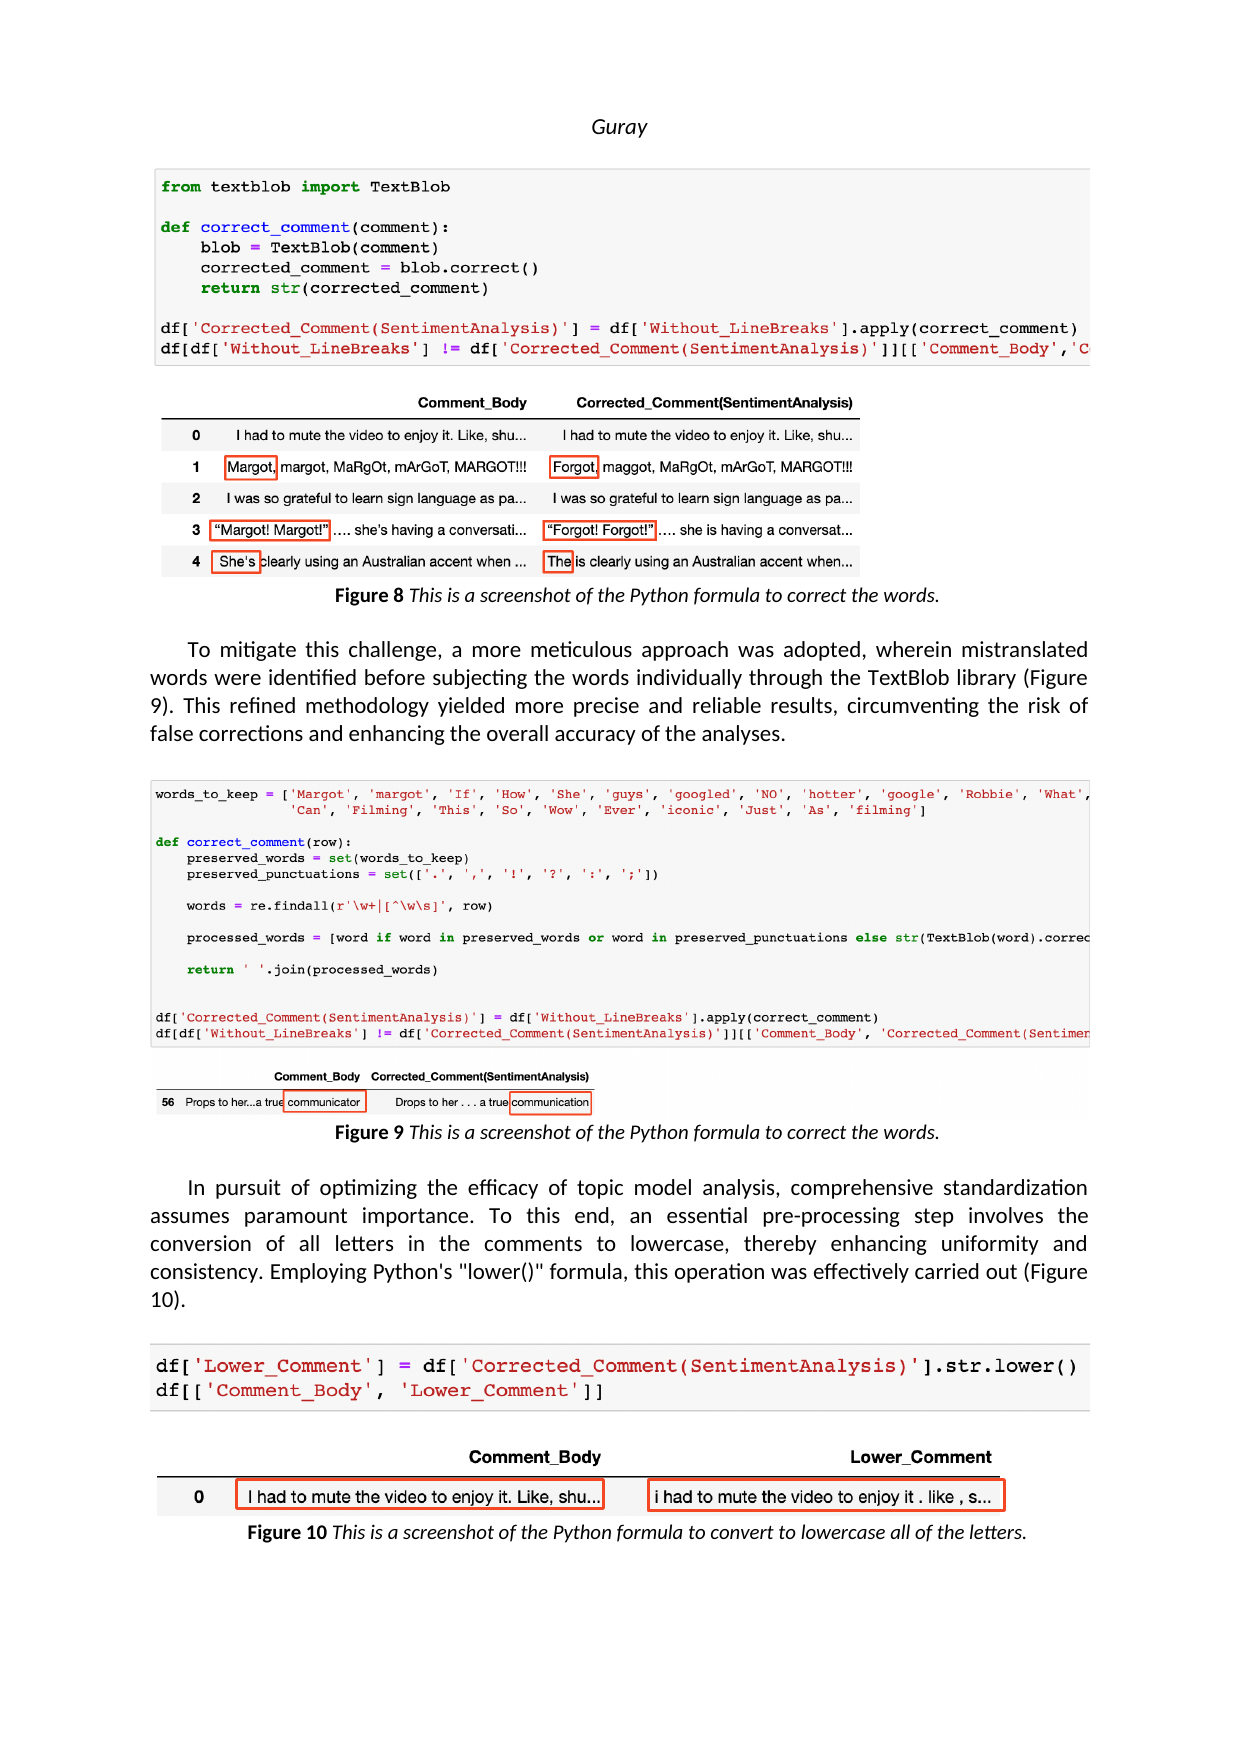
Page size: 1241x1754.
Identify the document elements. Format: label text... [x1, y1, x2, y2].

text Figure 9 This is a screenshot of the Python formula to correct the words. [150, 1120, 1090, 1145]
picture [150, 775, 1091, 1120]
text Figure 10 This is a screenshot of the Python formula to convert to lowercase all of the letters. [150, 1519, 1090, 1544]
picture [150, 1341, 1091, 1519]
text In pursuit of optimizing the efficacy of topic model analysis, comprehensive standardization assumes paramount importance. To this end, an essential pre-processing step involves the conversion of all letters in the comments to lowercase, thereby enhancing uniformity and consistency. Employing Python's "lower()" formula, this operation was effectively carried out (Figure 10). [150, 1173, 1090, 1313]
text Figure 8 This is a screenshot of the Python formula to correct the words. [150, 582, 1090, 607]
text To mitigate this challenge, a more meticulous approach was adopted, wherein mistranslated words were identified before subjecting the words individually through the TextBlob library (Figure 9). This refined methodology yielded more precise and reliable results, circumventing the risk of false corrections and enhancing the overall accuracy of the analyses. [150, 635, 1090, 747]
picture [150, 164, 1091, 582]
